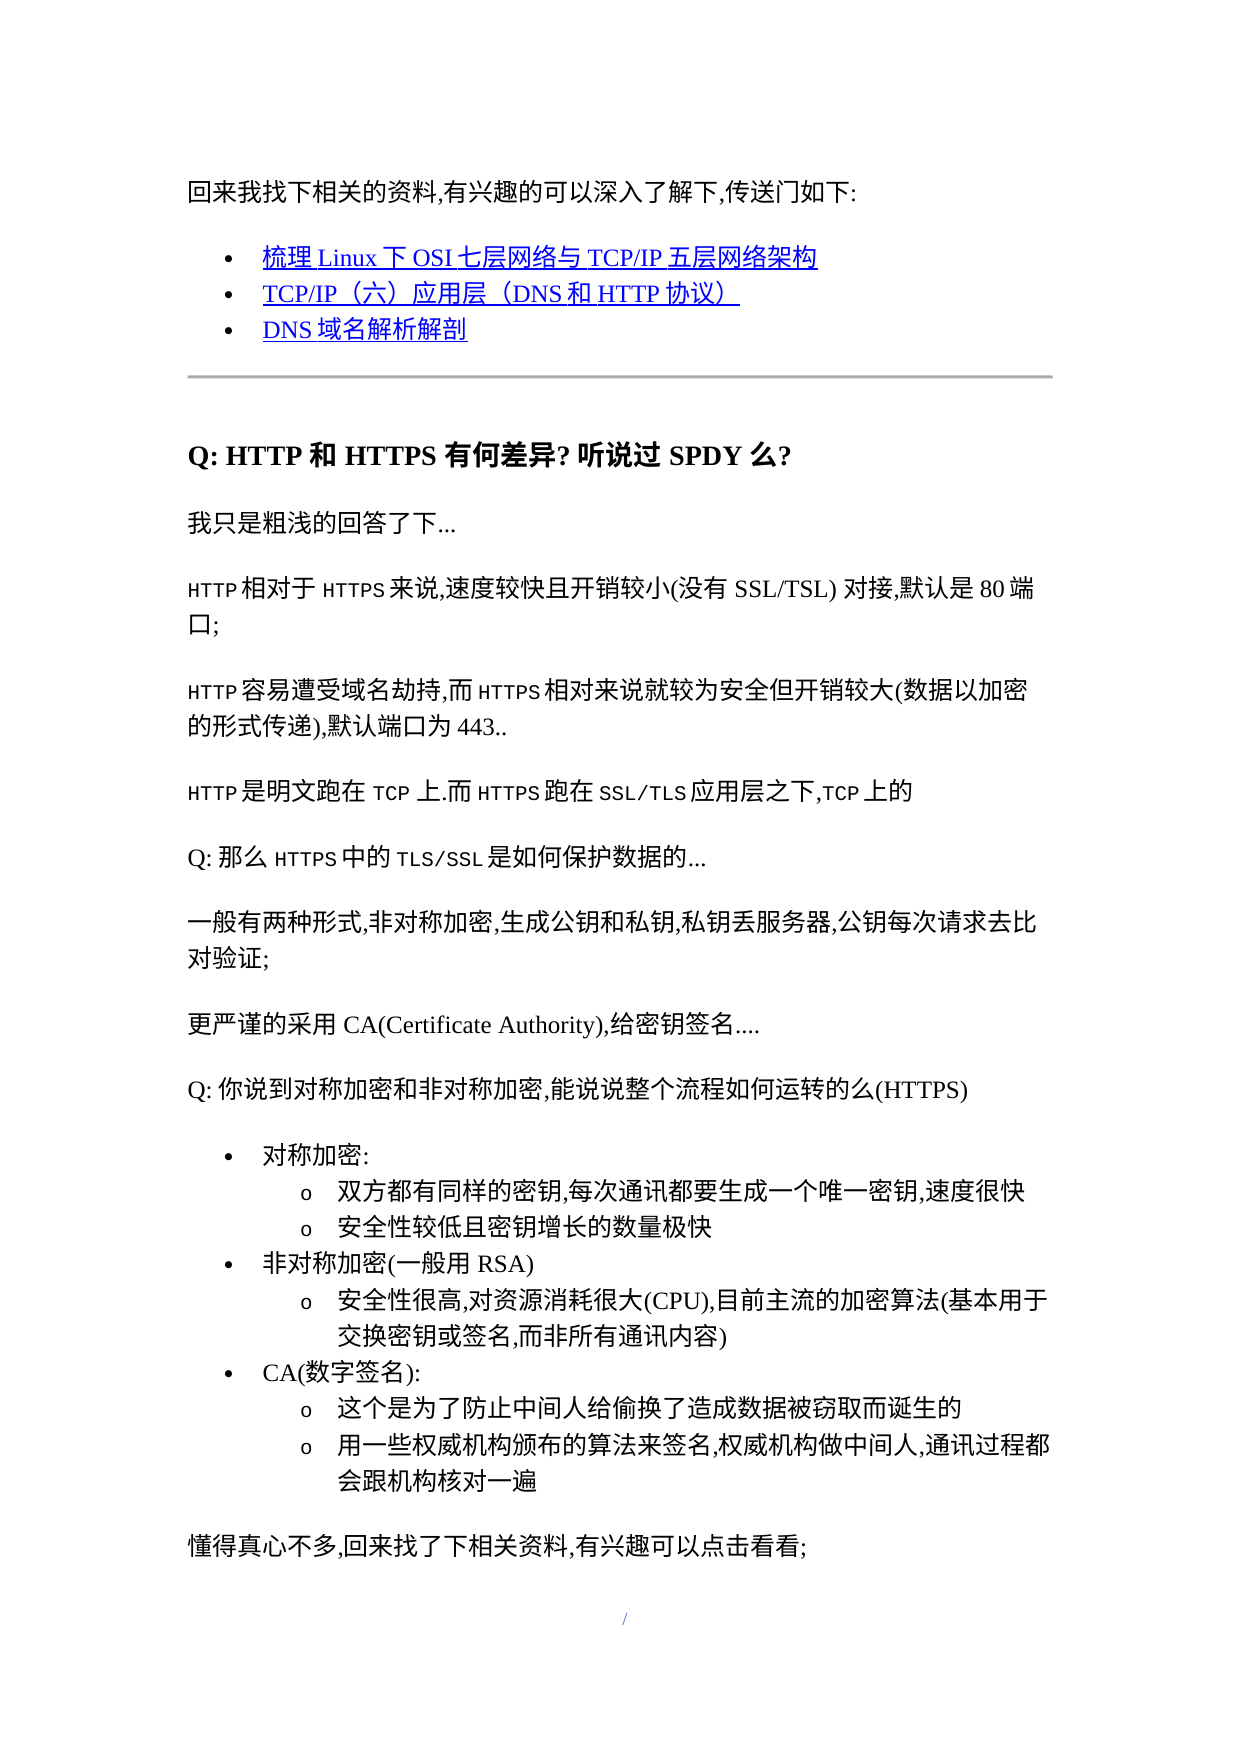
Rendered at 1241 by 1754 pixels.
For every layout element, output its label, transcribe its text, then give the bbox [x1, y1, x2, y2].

text 我只是粗浅的回答了下... [187, 503, 1053, 539]
list 双方都有同样的密钥,每次通讯都要生成一个唯一密钥,速度很快 [300, 1171, 1053, 1208]
text Q: HTTP 和 HTTPS 有何差异? 听说过 SPDY 么? [187, 433, 1053, 474]
list 这个是为了防止中间人给偷换了造成数据被窃取而诞生的 [300, 1389, 1053, 1425]
list 对称加密: [225, 1135, 1053, 1171]
text HTTP相对于 HTTPS来说,速度较快且开销较小(没有 SSL/TSL) 对接,默认是80端口; [187, 568, 1053, 641]
list TCP/IP（六）应用层（DNS和HTTP协议） [225, 274, 1053, 310]
text 一般有两种形式,非对称加密,生成公钥和私钥,私钥丢服务器,公钥每次请求去比对验证; [187, 903, 1053, 975]
list 用一些权威机构颁布的算法来签名,权威机构做中间人,通讯过程都会跟机构核对一遍 [300, 1425, 1053, 1498]
text Q: 你说到对称加密和非对称加密,能说说整个流程如何运转的么(HTTPS) [187, 1070, 1053, 1106]
text HTTP容易遭受域名劫持,而HTTPS相对来说就较为安全但开销较大(数据以加密的形式传递),默认端口为443.. [187, 670, 1053, 743]
text 更严谨的采用 CA(Certificate Authority),给密钥签名.... [187, 1004, 1053, 1041]
list DNS域名解析解剖 [225, 310, 1053, 346]
text HTTP是明文跑在 TCP 上.而HTTPS跑在SSL/TLS应用层之下,TCP上的 [187, 772, 1053, 808]
list 梳理Linux下OSI七层网络与TCP/IP五层网络架构 [225, 237, 1053, 274]
list 安全性较低且密钥增长的数量极快 [300, 1208, 1053, 1244]
list 非对称加密(一般用 RSA) [225, 1244, 1053, 1280]
list CA(数字签名): [225, 1353, 1053, 1389]
list 安全性很高,对资源消耗很大(CPU),目前主流的加密算法(基本用于交换密钥或签名,而非所有通讯内容) [300, 1280, 1053, 1353]
text 懂得真心不多,回来找了下相关资料,有兴趣可以点击看看; [187, 1527, 1053, 1563]
text Q: 那么 HTTPS中的TLS/SSL是如何保护数据的... [187, 837, 1053, 873]
text 回来我找下相关的资料,有兴趣的可以深入了解下,传送门如下: [187, 172, 1053, 208]
